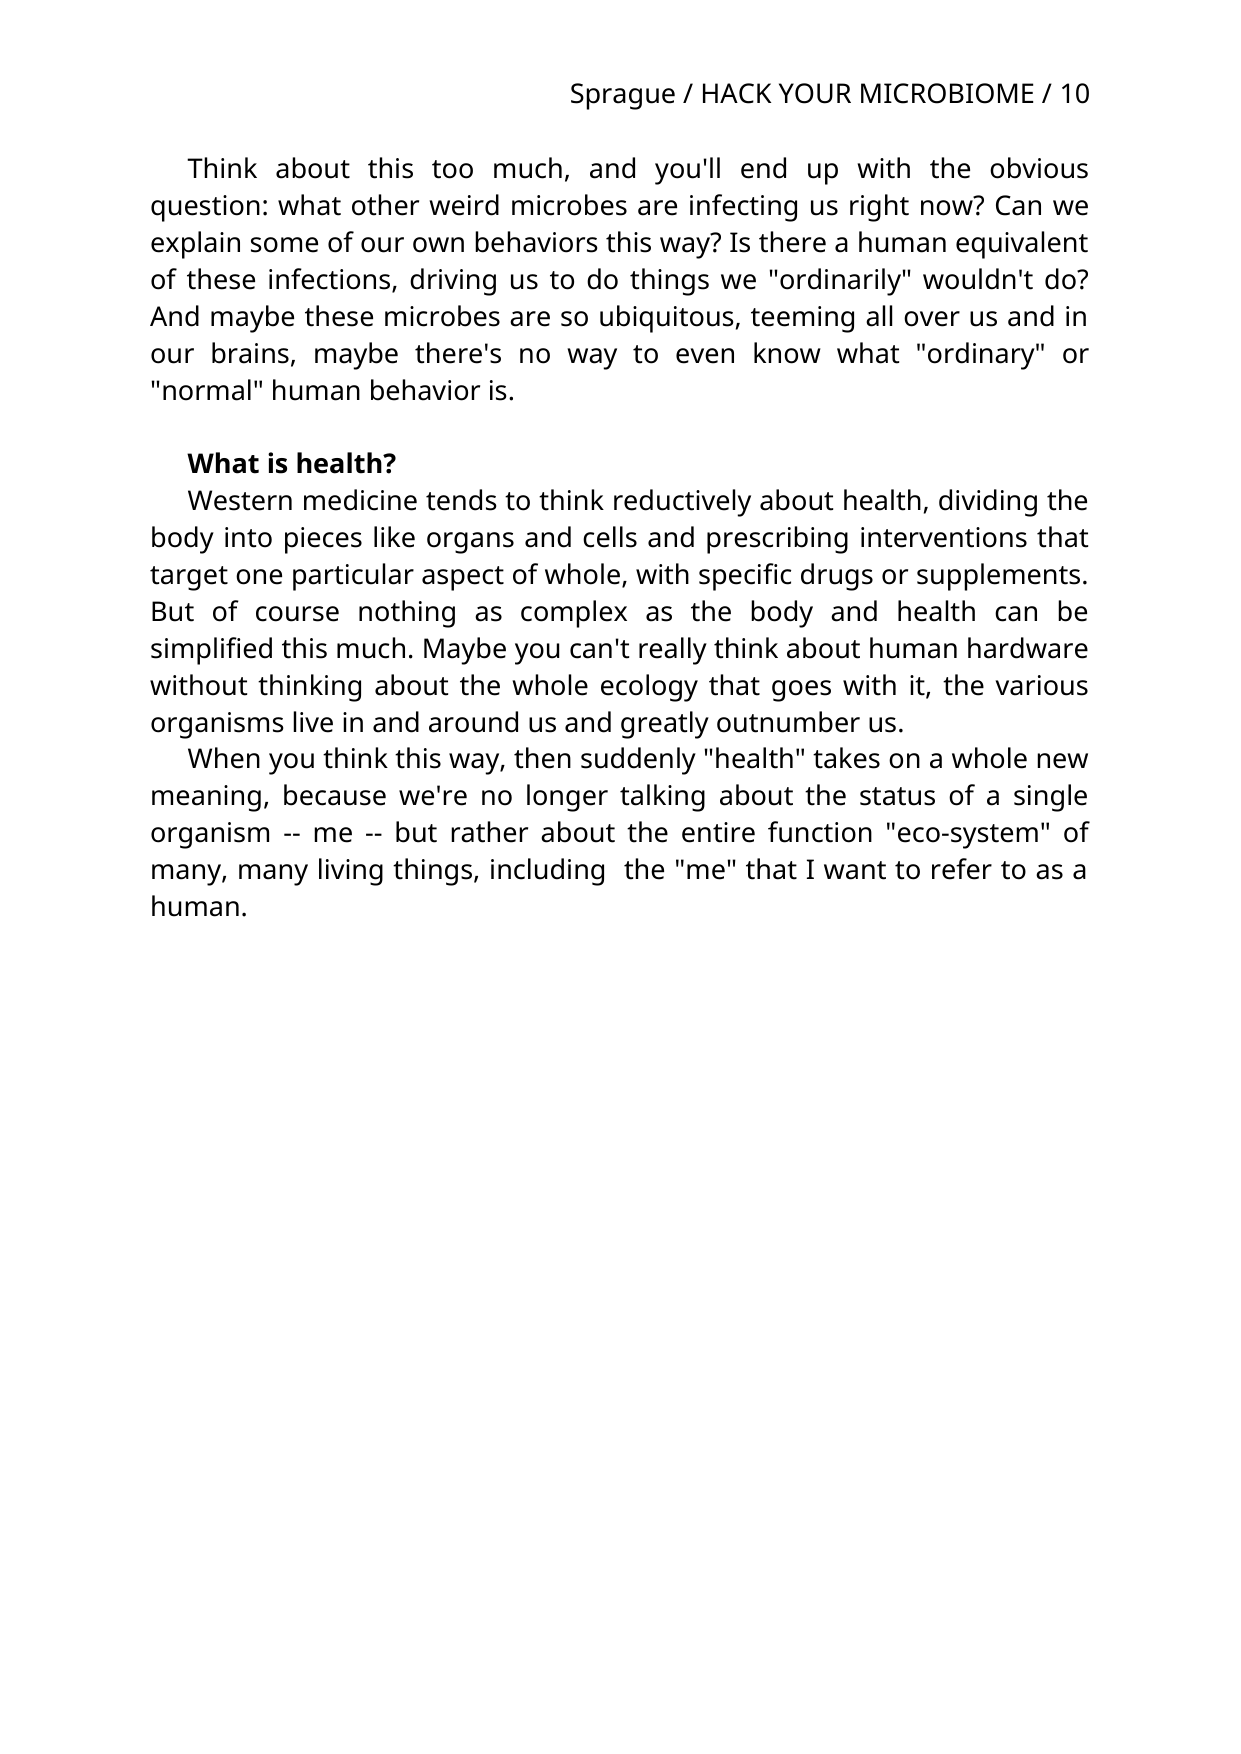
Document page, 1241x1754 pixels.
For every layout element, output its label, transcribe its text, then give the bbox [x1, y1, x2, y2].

text When you think this way, then suddenly "health" takes on a whole new meaning, because we're no longer talking about the status of a single organism -- me -- but rather about the entire function "eco-system" of many, many living things, including the "me" that I want to refer to as a human. [150, 740, 1090, 924]
text Western medicine tends to think reductively about health, dividing the body into pieces like organs and cells and prescribing interventions that target one particular aspect of whole, with specific drugs or supplements. But of course nothing as complex as the body and health can be simplified this much. Maybe you can't really think about human hardware without thinking about the whole ecology that goes with it, the various organisms live in and around us and greatly outnumber us. [150, 482, 1090, 740]
text What is health? [150, 445, 1090, 482]
text Think about this too much, and you'll end up with the obvious question: what other weird microbes are infecting us right now? Can we explain some of our own behaviors this way? Is there a human equivalent of these infections, driving us to do things we "ordinarily" wouldn't do? And maybe these microbes are so ubiquitous, teeming all over us and in our brains, maybe there's no way to even know what "ordinary" or "normal" human behavior is. [150, 150, 1090, 408]
